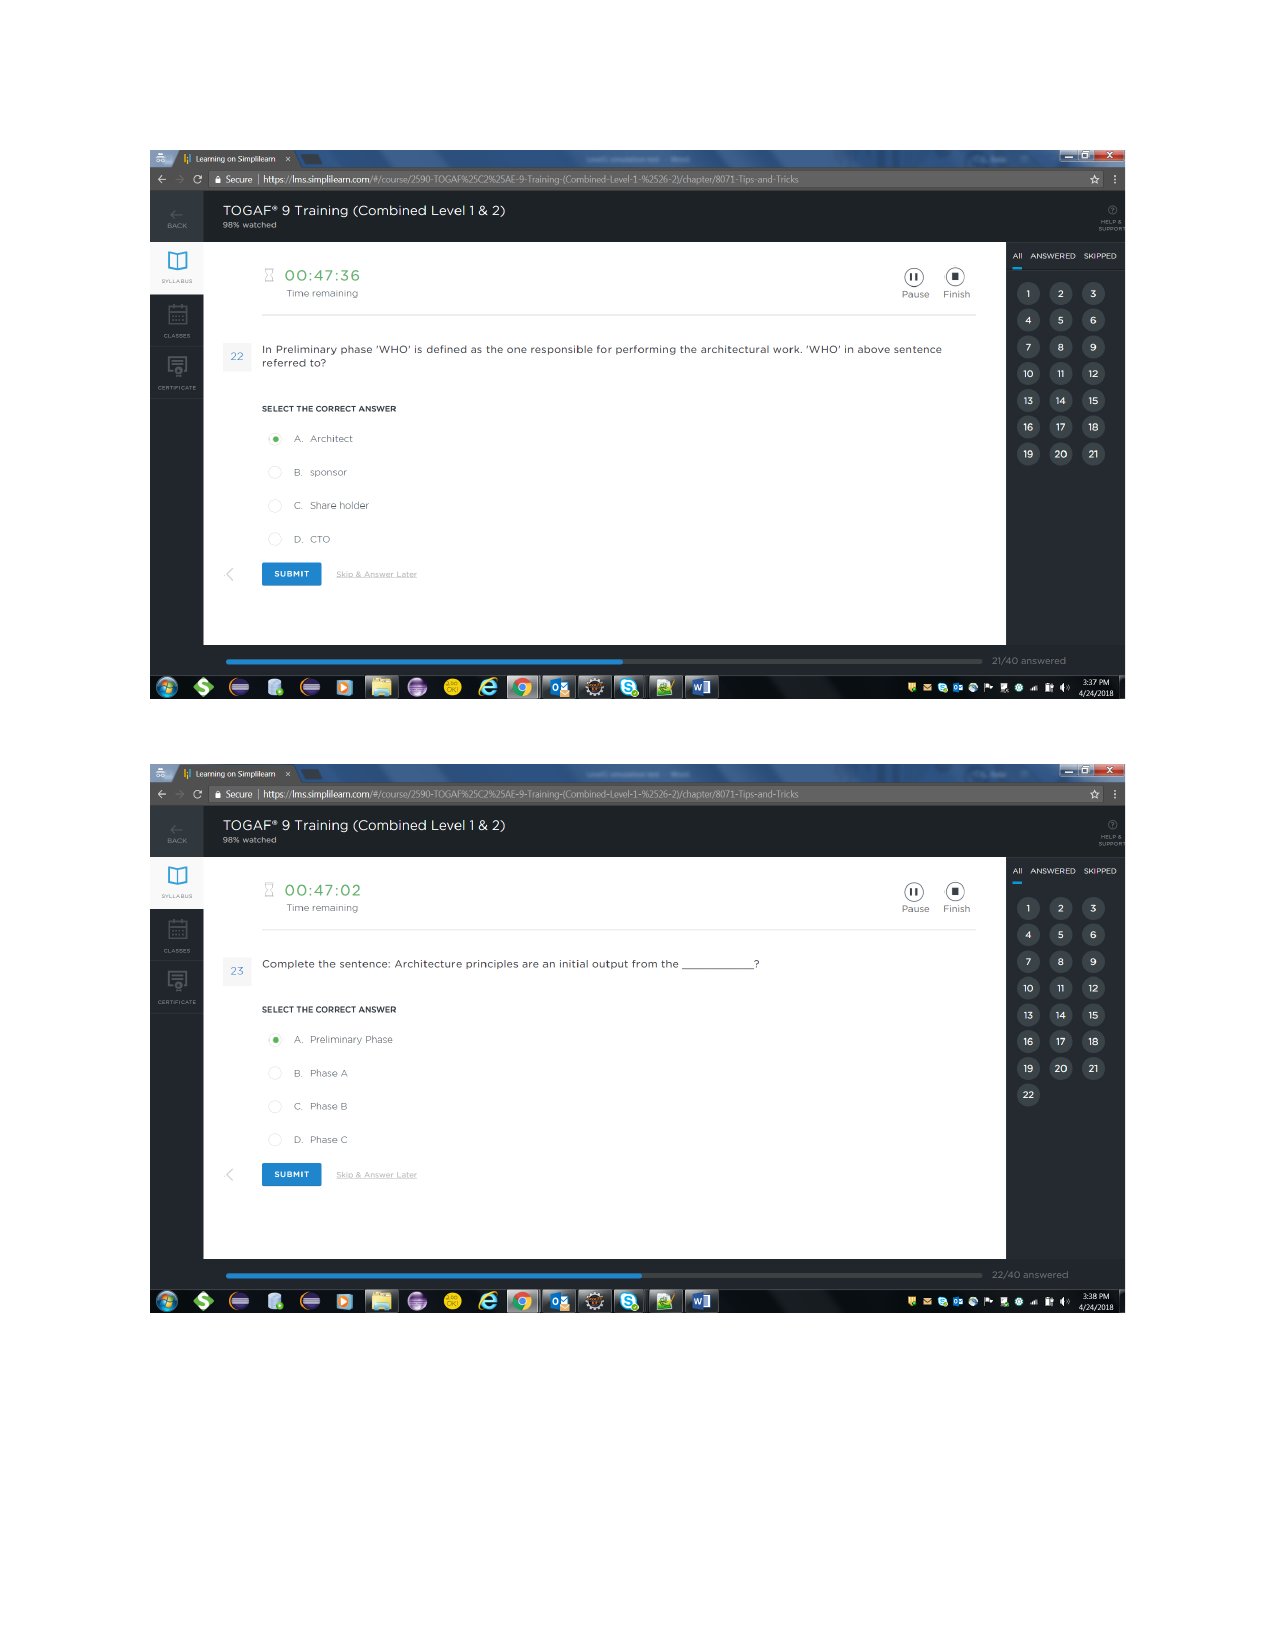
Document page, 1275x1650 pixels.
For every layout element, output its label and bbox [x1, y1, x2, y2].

picture [150, 764, 1125, 1313]
picture [150, 150, 1125, 699]
